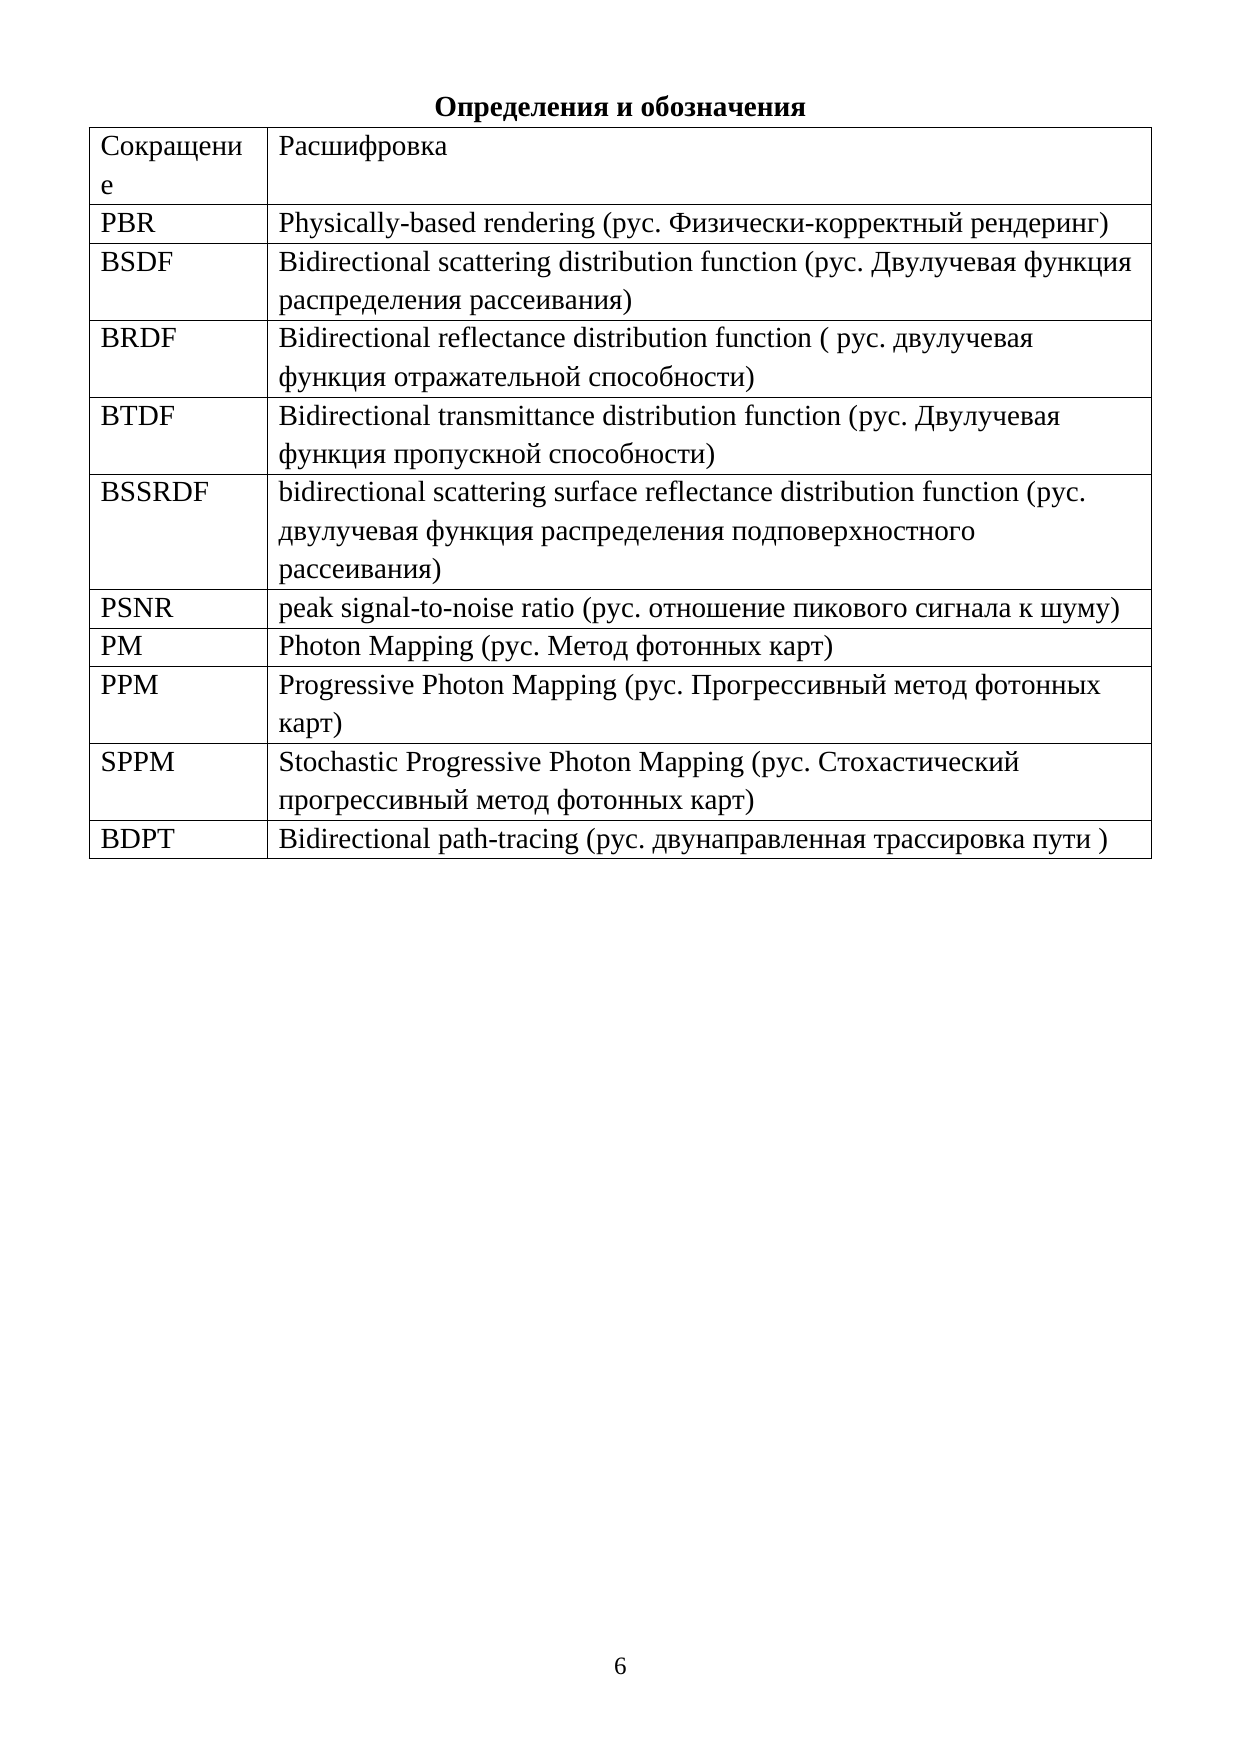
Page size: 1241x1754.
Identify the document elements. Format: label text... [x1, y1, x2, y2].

text Определения и обозначения [89, 89, 1152, 122]
table_header Сокращение [90, 128, 267, 204]
table_cell Bidirectional reflectance distribution function ( рус. двулучевая функция отражательной способности) [268, 321, 1151, 397]
table_cell PBR [90, 205, 267, 243]
table_cell Physically-based rendering (рус. Физически-корректный рендеринг) [268, 205, 1151, 243]
table_cell BRDF [90, 321, 267, 397]
table_cell Bidirectional path-tracing (рус. двунаправленная трассировка пути ) [268, 821, 1151, 858]
table_cell SPPM [90, 744, 267, 820]
table_cell PPM [90, 667, 267, 743]
table_cell Bidirectional transmittance distribution function (рус. Двулучевая функция пропускной способности) [268, 398, 1151, 473]
table_cell bidirectional scattering surface reflectance distribution function (рус. двулучевая функция распределения подповерхностного рассеивания) [268, 475, 1151, 589]
table_cell PSNR [90, 590, 267, 627]
table_cell PM [90, 629, 267, 666]
table_cell BDPT [90, 821, 267, 858]
table_cell Stochastic Progressive Photon Mapping (рус. Стохастический прогрессивный метод фотонных карт) [268, 744, 1151, 820]
table_cell Progressive Photon Mapping (рус. Прогрессивный метод фотонных карт) [268, 667, 1151, 743]
table_cell BSDF [90, 244, 267, 319]
table_cell BSSRDF [90, 475, 267, 589]
table_cell Photon Mapping (рус. Метод фотонных карт) [268, 629, 1151, 666]
table_cell Bidirectional scattering distribution function (рус. Двулучевая функция распределения рассеивания) [268, 244, 1151, 319]
table_cell peak signal-to-noise ratio (рус. отношение пикового сигнала к шуму) [268, 590, 1151, 627]
table_cell BTDF [90, 398, 267, 473]
table_header Расшифровка [268, 128, 1151, 204]
